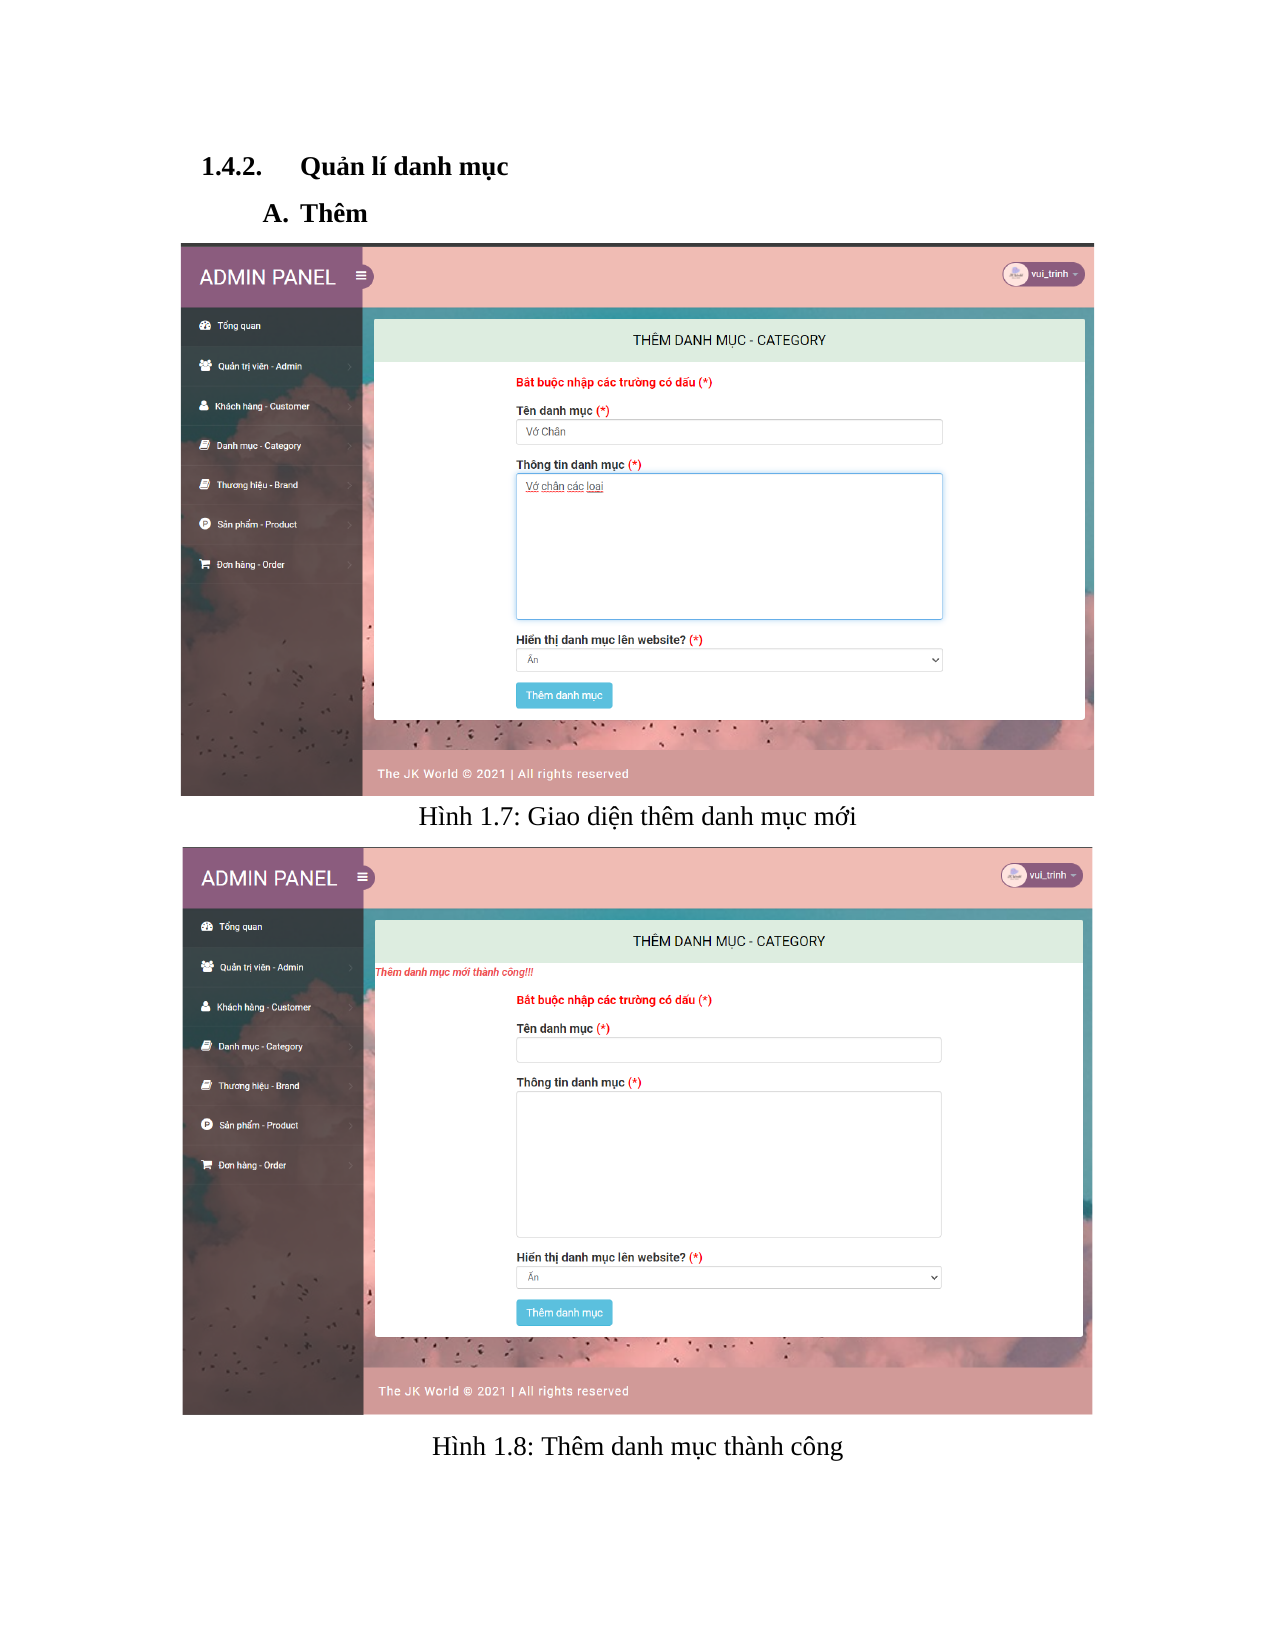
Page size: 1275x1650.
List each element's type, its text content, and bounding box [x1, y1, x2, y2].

picture [182, 847, 1093, 1415]
picture [180, 243, 1095, 796]
subtitle Thêm [262, 197, 1125, 228]
subtitle Quản lí danh mục [201, 150, 1125, 181]
